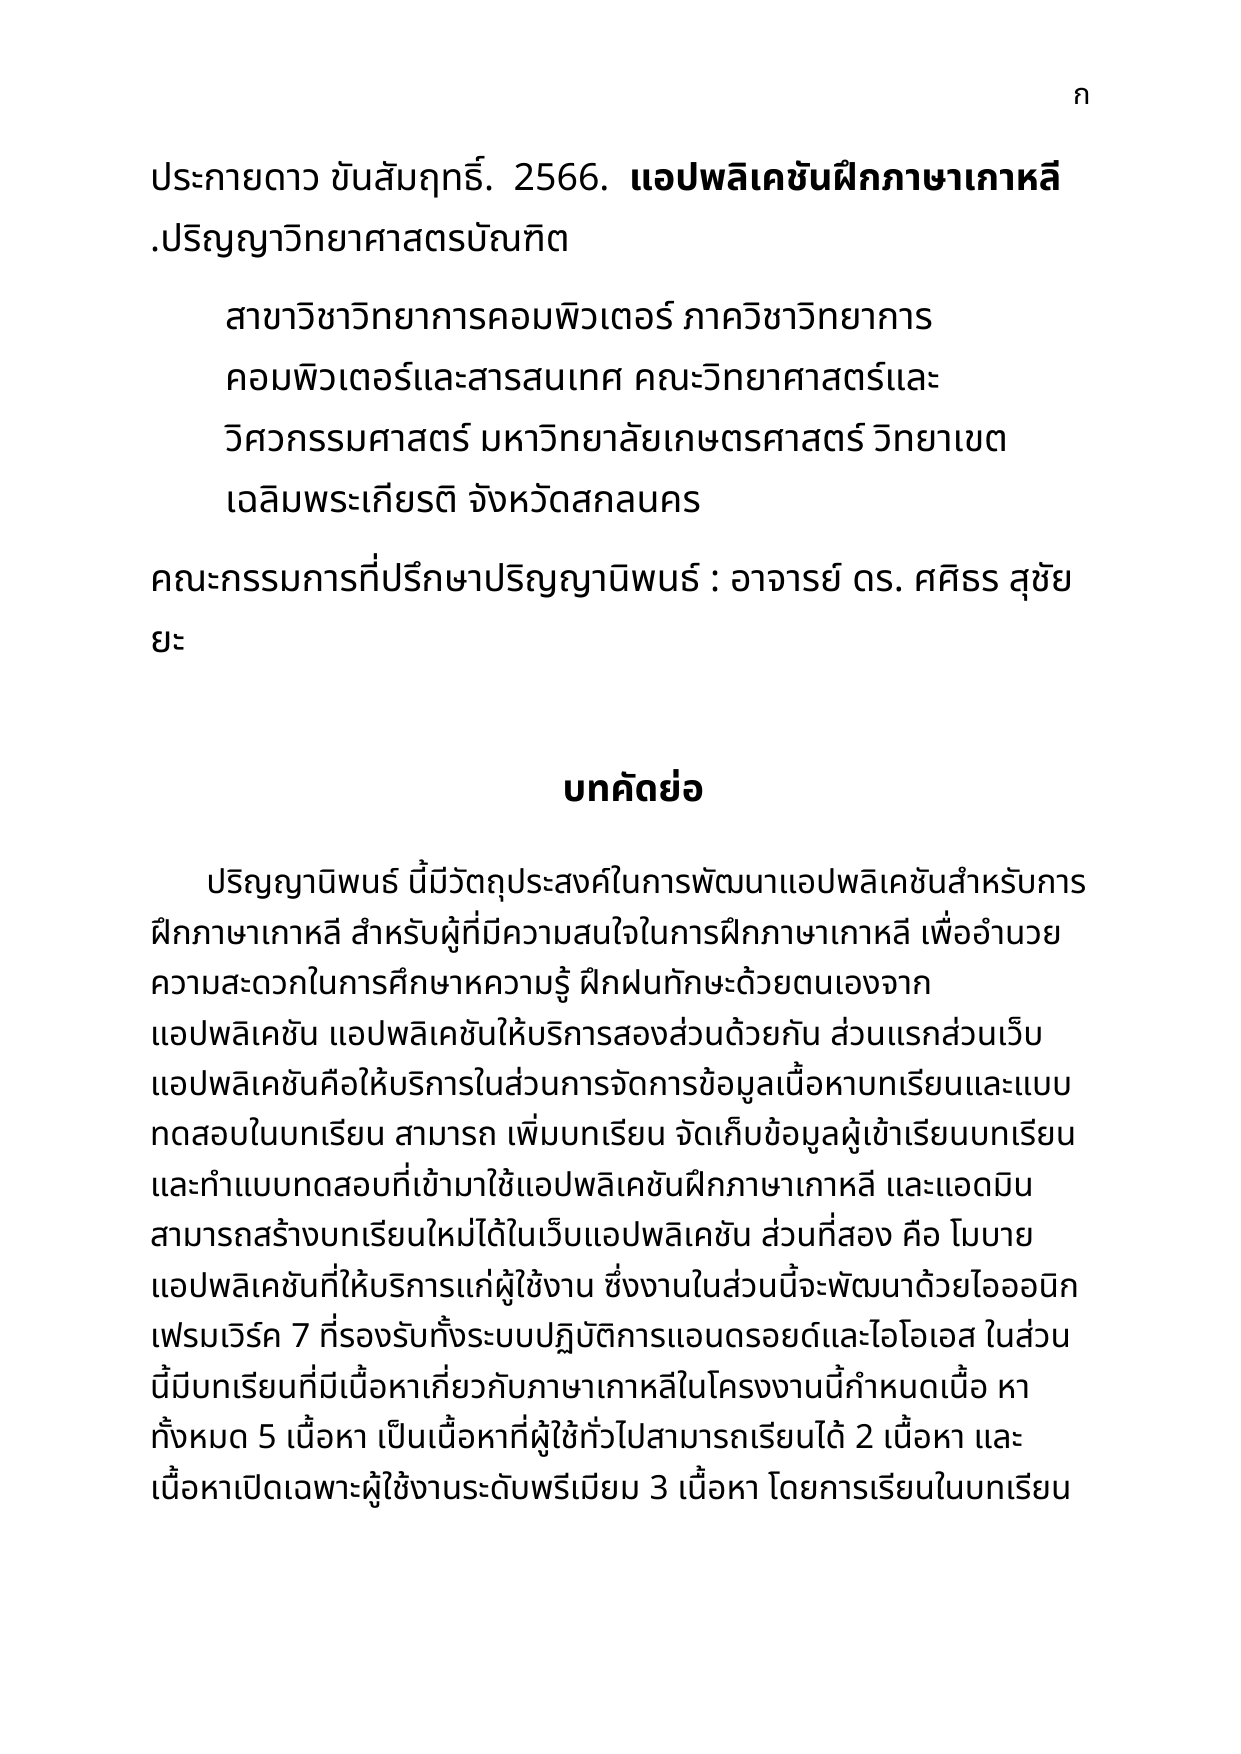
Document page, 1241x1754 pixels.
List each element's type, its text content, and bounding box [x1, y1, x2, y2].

text สาขาวิชาวิทยาการคอมพิวเตอร์ ภาควิชาวิทยาการคอมพิวเตอร์และสารสนเทศ คณะวิทยาศาสตร์และวิศวกรรมศาสตร์ มหาวิทยาลัยเกษตรศาสตร์ วิทยาเขตเฉลิมพระเกียรติ จังหวัดสกลนคร [225, 289, 1090, 530]
text คณะกรรมการที่ปรึกษาปริญญานิพนธ์ : อาจารย์ ดร. ศศิธร สุชัยยะ [150, 551, 1090, 669]
text บทคัดย่อ [206, 762, 1090, 818]
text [150, 858, 1090, 1514]
text ประกายดาว ขันสัมฤทธิ์. 2566. แอปพลิเคชันฝึกภาษาเกาหลี .ปริญญาวิทยาศาสตรบัณฑิต [150, 150, 1090, 268]
